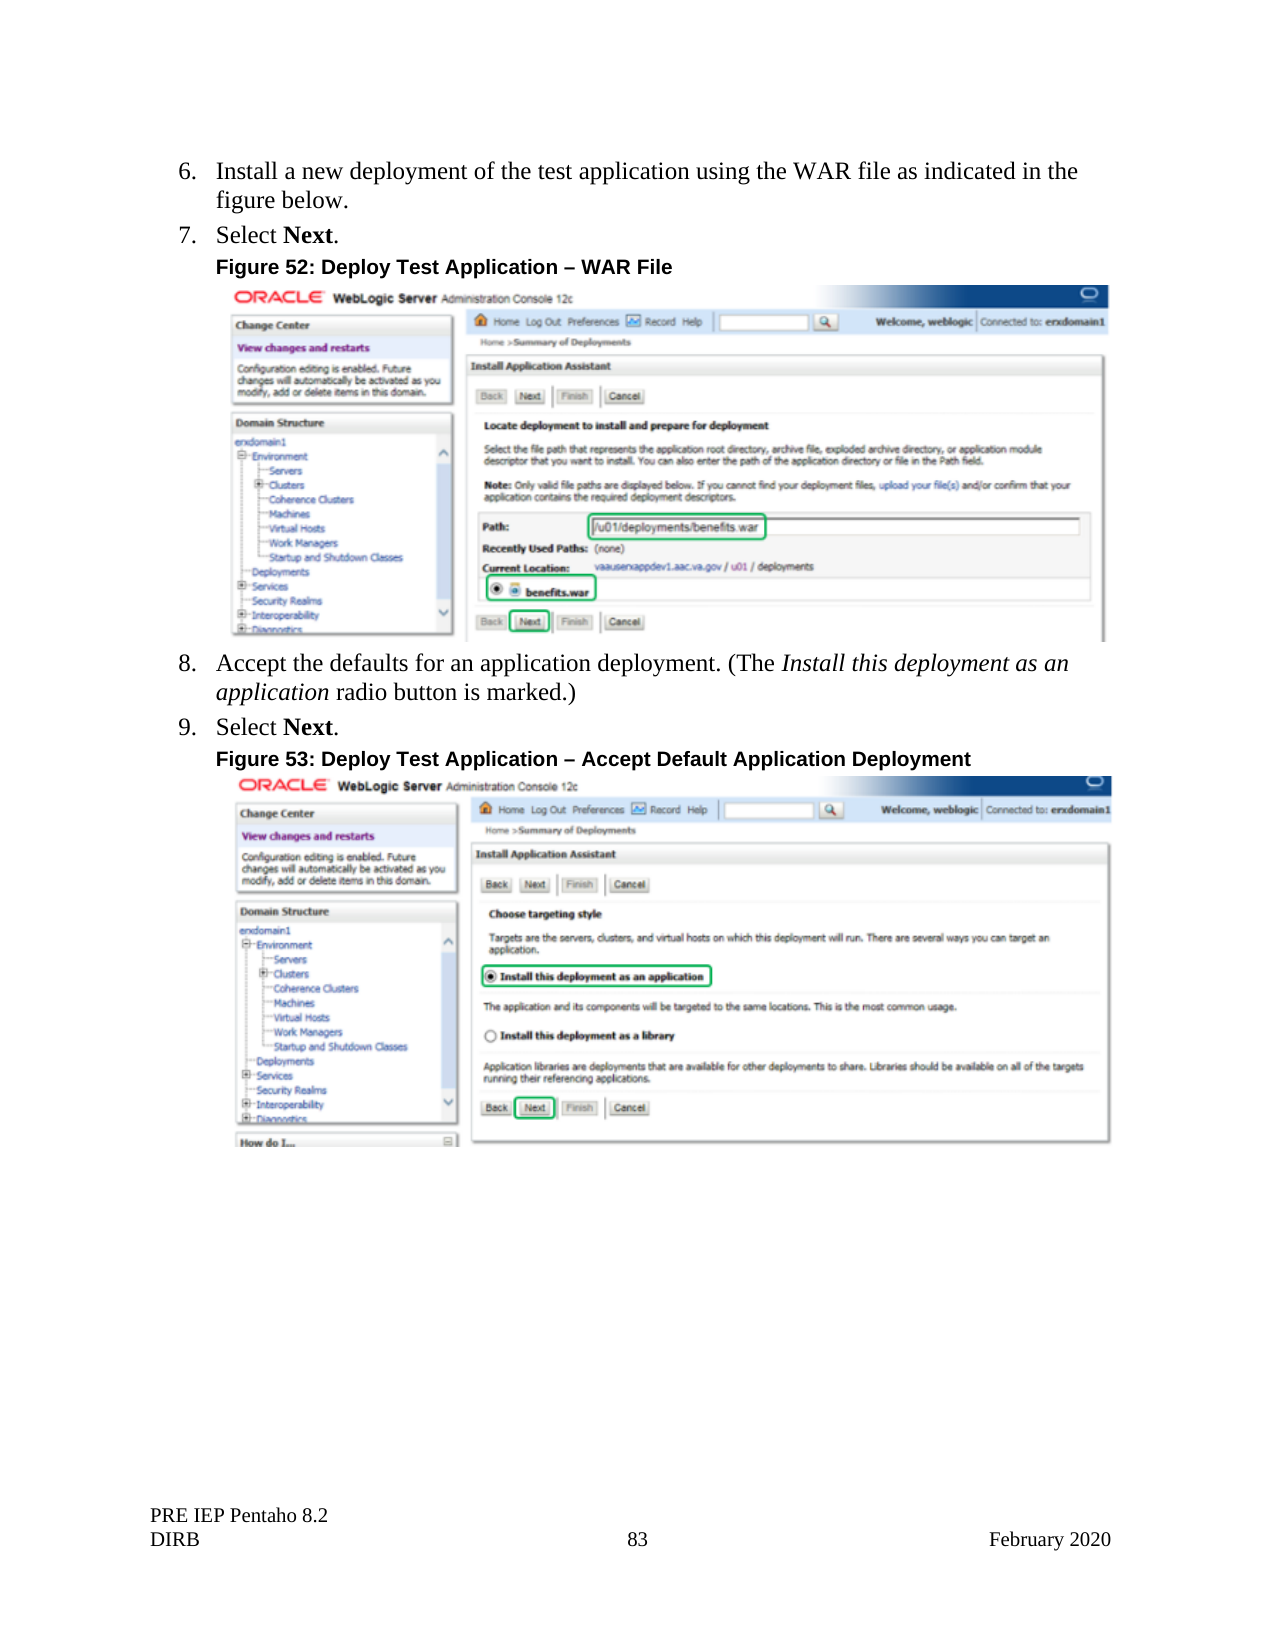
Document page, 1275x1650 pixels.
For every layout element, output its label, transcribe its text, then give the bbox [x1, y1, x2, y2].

text Figure 52: Deploy Test Application – WAR File [216, 255, 1125, 279]
text Select Next. [178, 712, 1125, 740]
text Select Next. [178, 220, 1125, 249]
text Figure 53: Deploy Test Application – Accept Default Application Deployment [216, 747, 1125, 771]
text Install a new deployment of the test application using the WAR file as indicated in the figure below. [178, 156, 1125, 214]
text Accept the defaults for an application deployment. (The Install this deployment as an application radio button is marked.) [178, 648, 1125, 705]
picture [229, 285, 1111, 642]
picture [228, 776, 1113, 1147]
